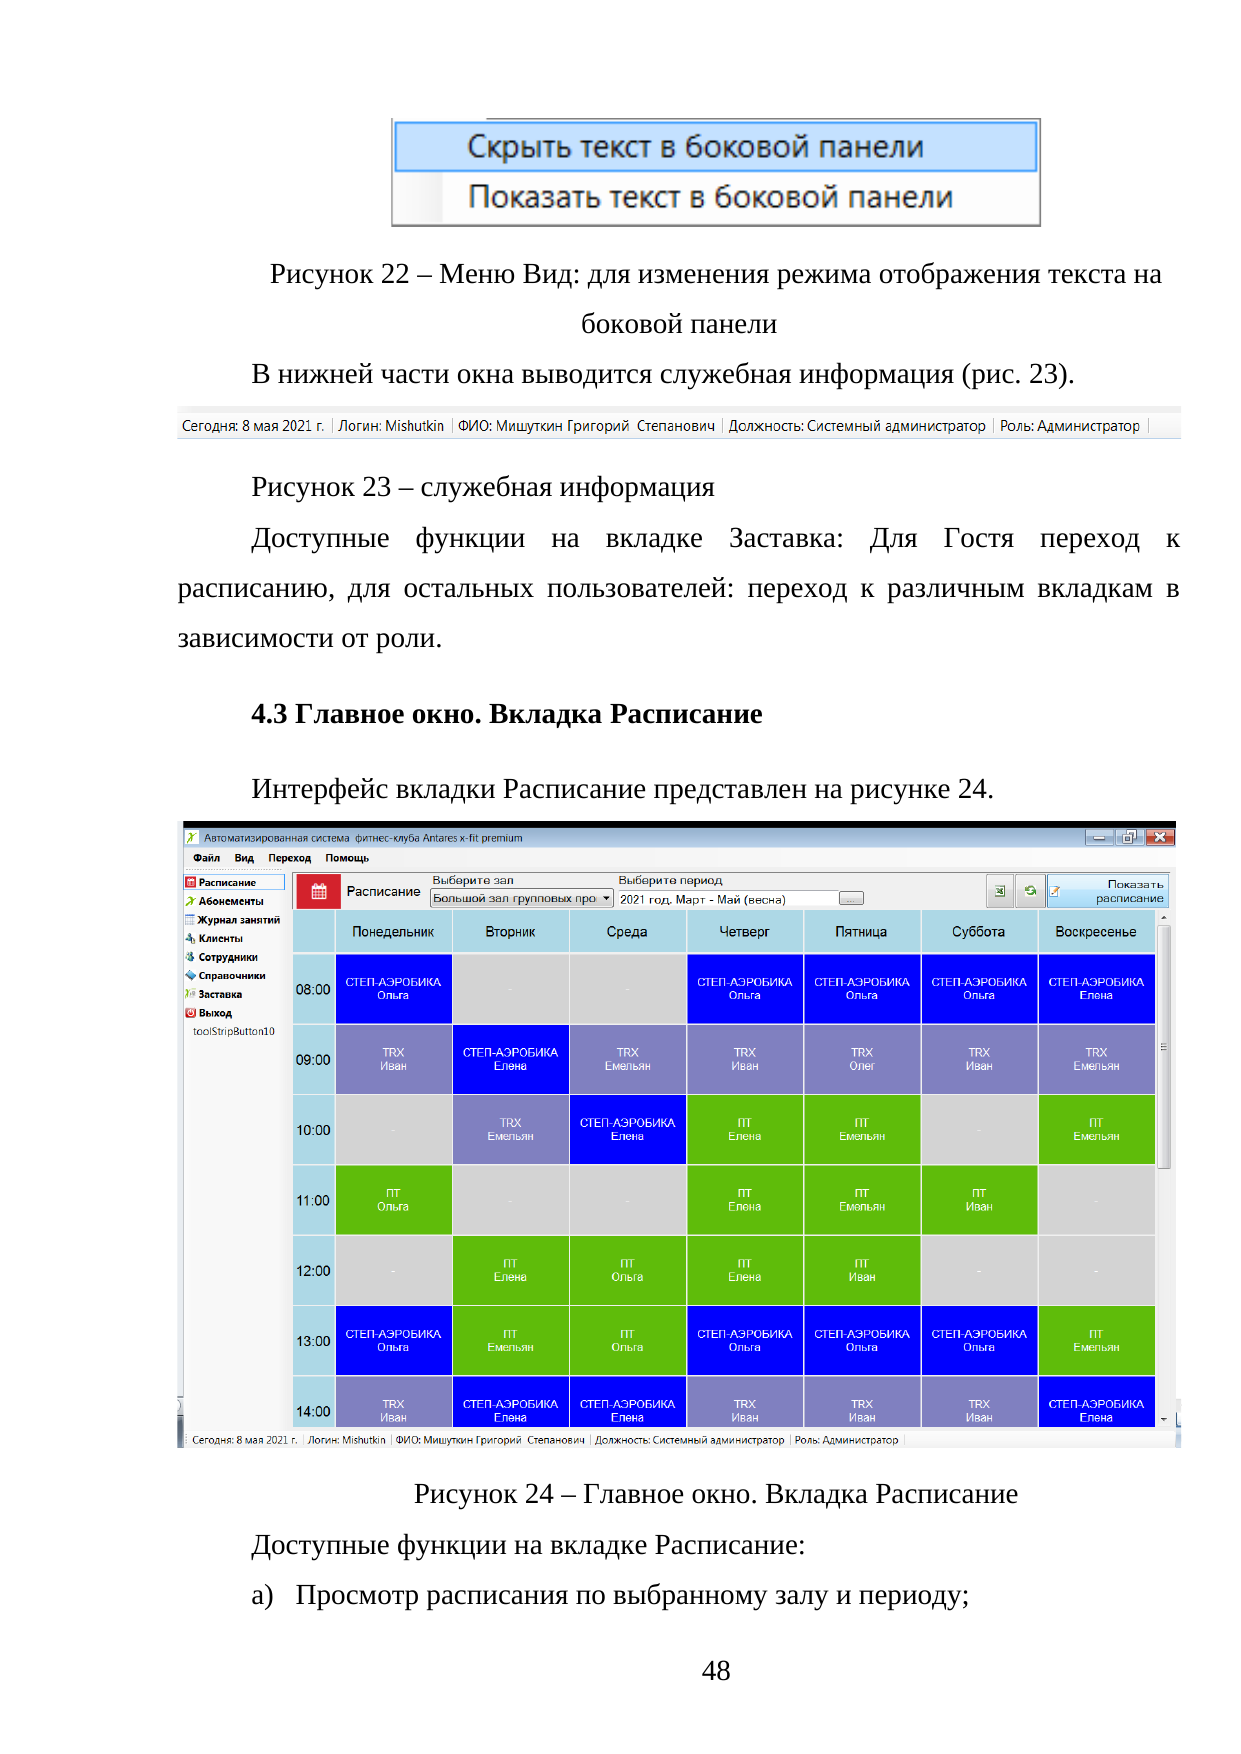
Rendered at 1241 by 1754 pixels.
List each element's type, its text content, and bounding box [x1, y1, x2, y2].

picture [177, 406, 1182, 439]
picture [391, 118, 1042, 227]
text В нижней части окна выводится служебная информация (рис. 23). [177, 356, 1181, 390]
text Доступные функции на вкладке Заставка: Для Гостя переход к расписанию, для остальных пользователей: переход к различным вкладкам в зависимости от роли. [177, 520, 1181, 654]
subtitle 4.3 Главное окно. Вкладка Расписание [177, 696, 1181, 729]
picture [177, 821, 1182, 1448]
list Просмотр расписания по выбранному залу и периоду; [177, 1577, 1181, 1611]
text Доступные функции на вкладке Расписание: [251, 1527, 1181, 1560]
text Интерфейс вкладки Расписание представлен на рисунке 24. [177, 771, 1181, 804]
